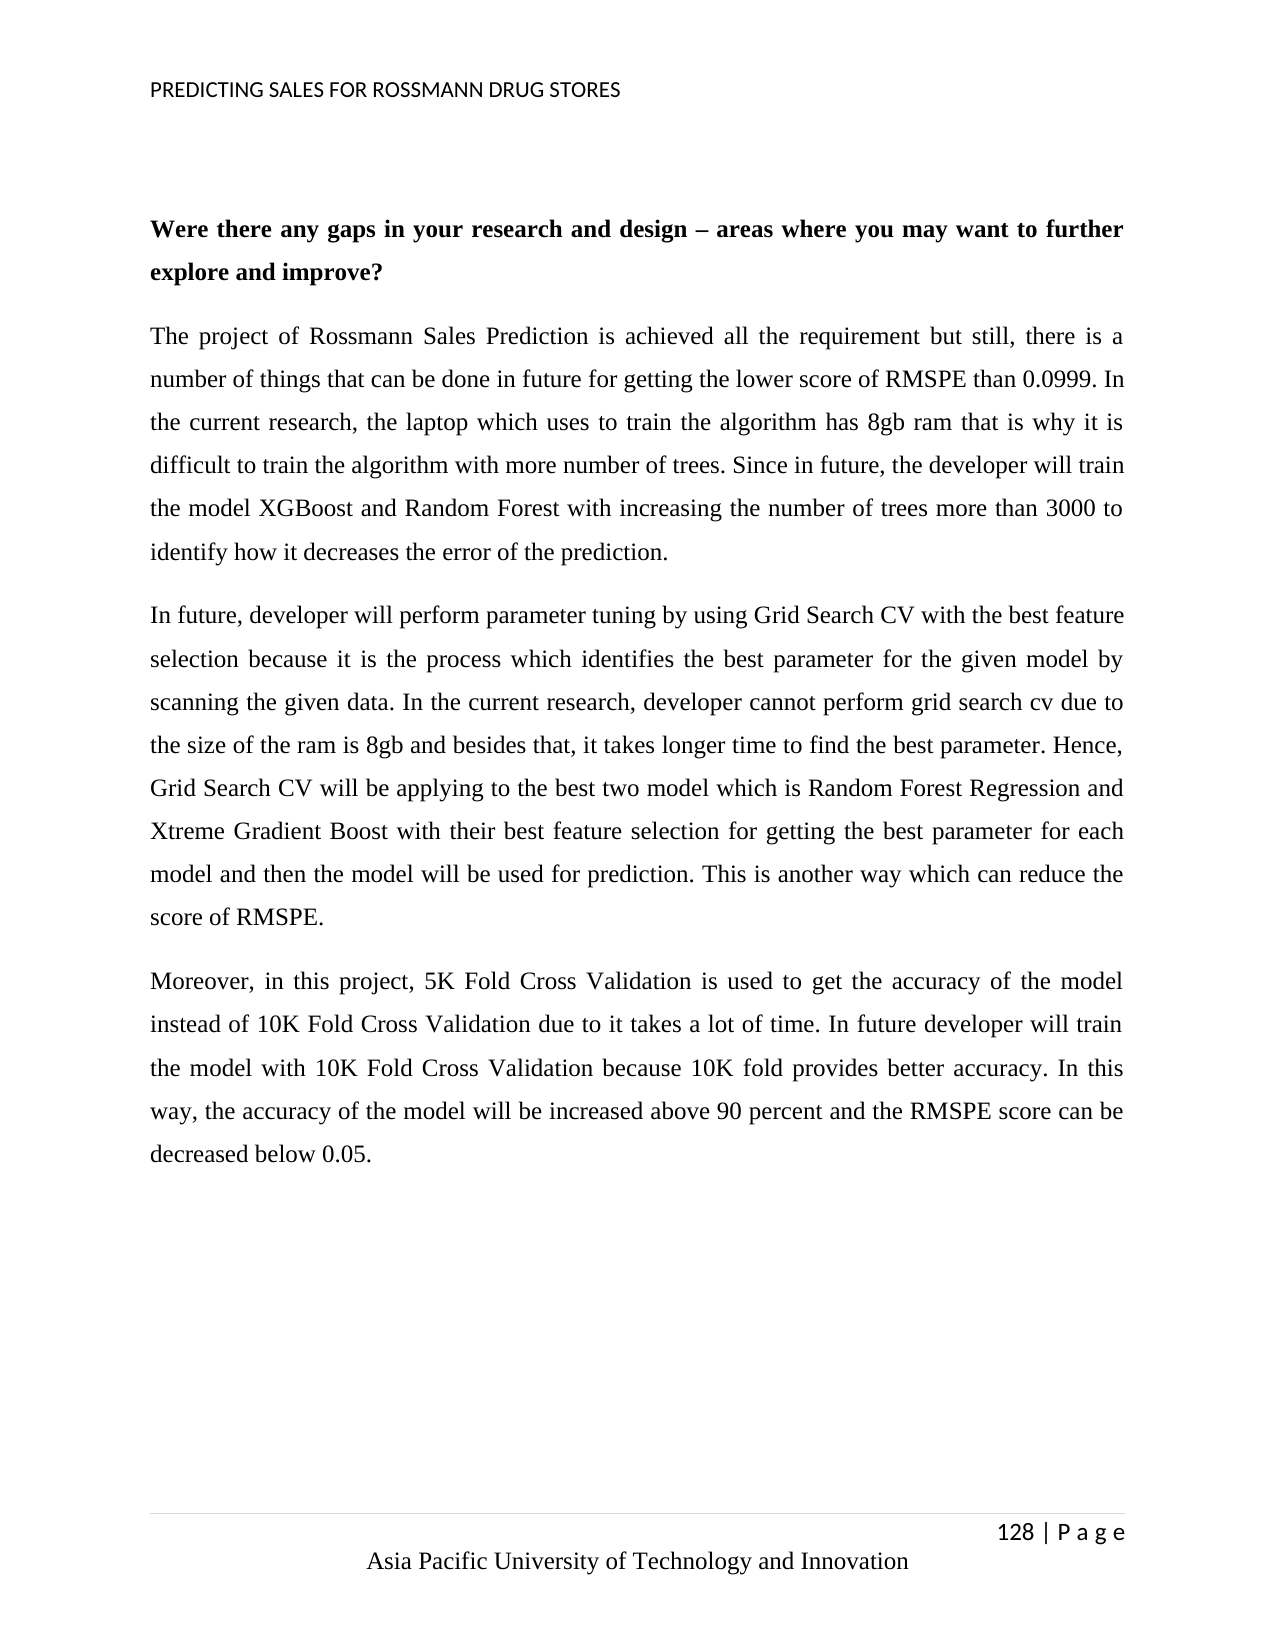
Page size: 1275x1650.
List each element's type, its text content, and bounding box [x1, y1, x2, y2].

text Were there any gaps in your research and design – areas where you may want to further explore and improve? [150, 214, 1125, 286]
text The project of Rossmann Sales Prediction is achieved all the requirement but still, there is a number of things that can be done in future for getting the lower score of RMSPE than 0.0999. In the current research, the laptop which uses to train the algorithm has 8gb ram that is why it is difficult to train the algorithm with more number of trees. Since in future, the developer will train the model XGBoost and Random Forest with increasing the number of trees more than 3000 to identify how it decreases the error of the prediction. [150, 321, 1125, 565]
text Moreover, in this project, 5K Fold Cross Validation is used to get the accuracy of the model instead of 10K Fold Cross Validation due to it takes a lot of time. In future developer will train the model with 10K Fold Cross Validation because 10K fold provides better accuracy. In this way, the accuracy of the model will be increased above 90 percent and the RMSPE score can be decreased below 0.05. [150, 966, 1125, 1168]
text In future, developer will perform parameter tuning by using Grid Search CV with the best feature selection because it is the process which identifies the best parameter for the given model by scanning the given data. In the current research, developer cannot perform grid search cv due to the size of the ram is 8gb and besides that, it takes longer time to find the best parameter. Hence, Grid Search CV will be applying to the best two model which is Random Forest Regression and Xtreme Gradient Boost with their best feature selection for getting the best parameter for each model and then the model will be used for prediction. This is another way which can reduce the score of RMSPE. [150, 601, 1125, 931]
